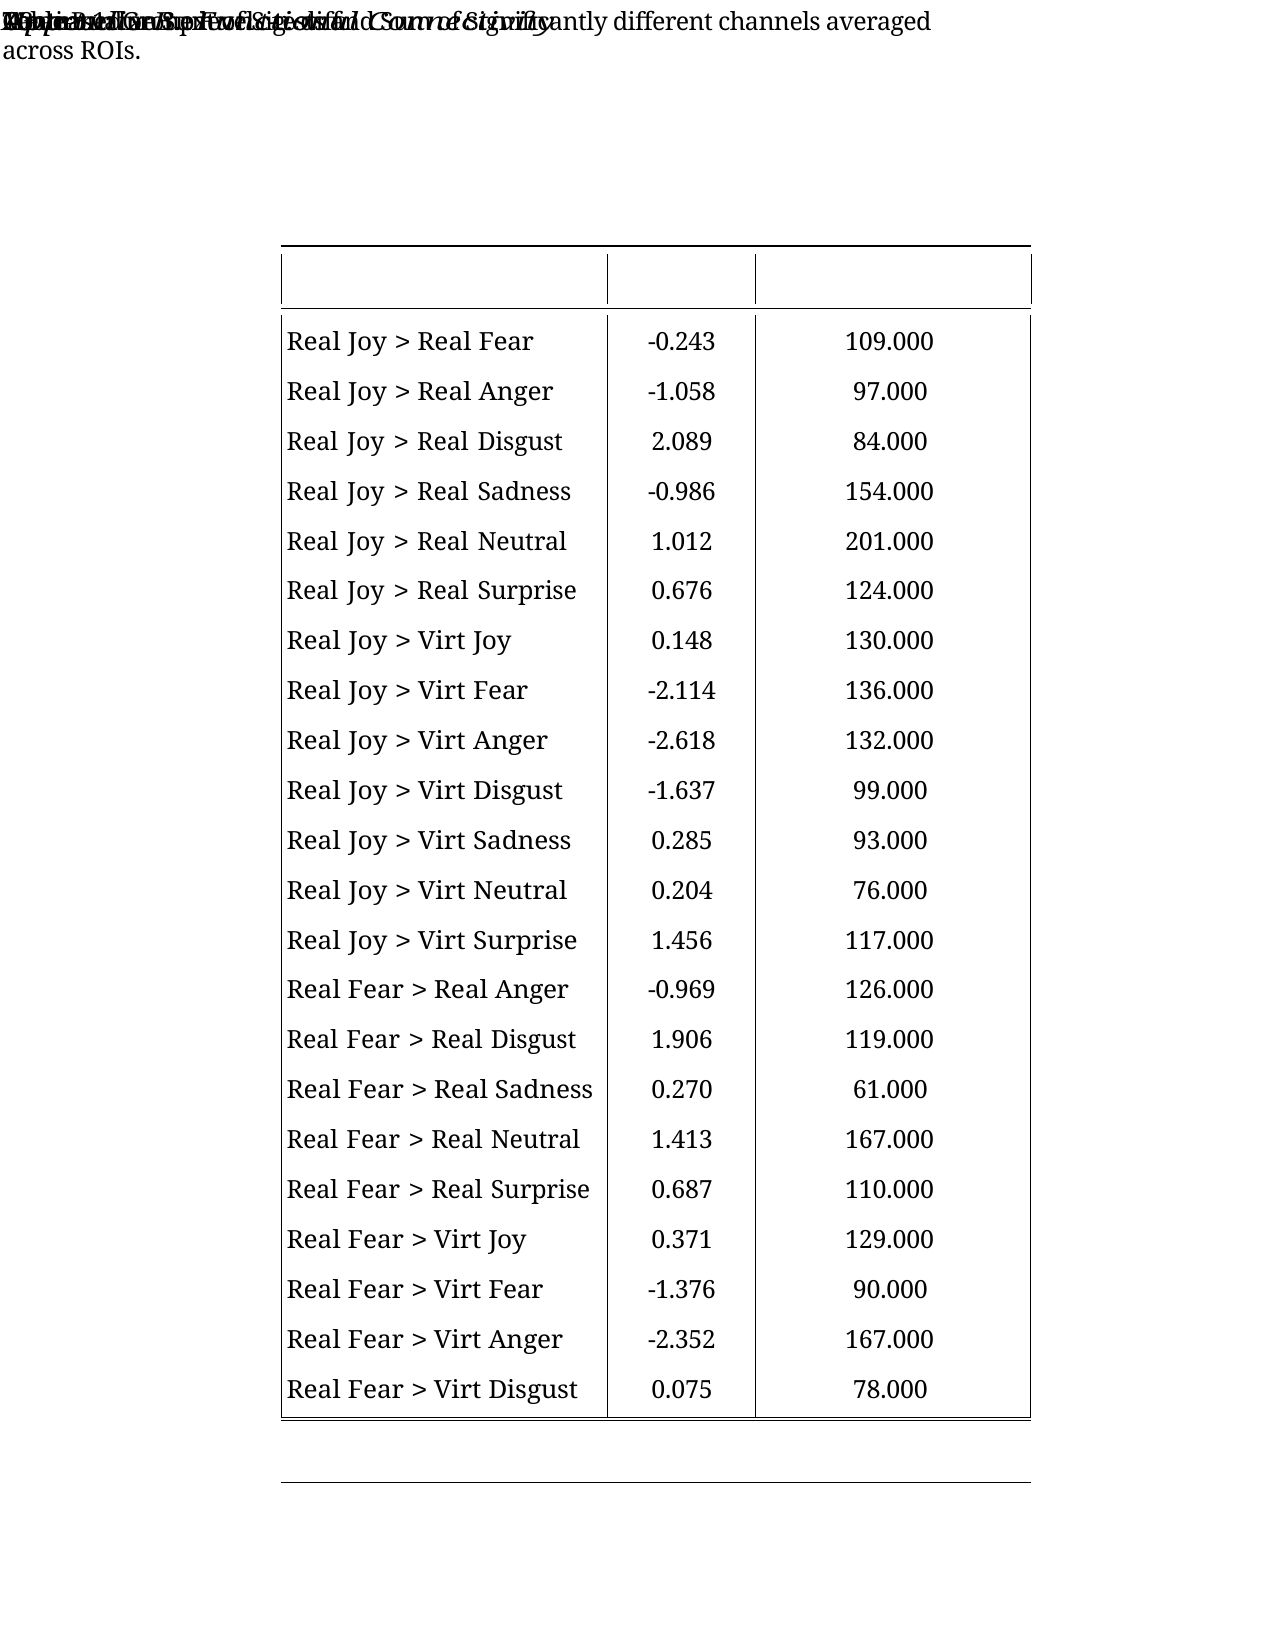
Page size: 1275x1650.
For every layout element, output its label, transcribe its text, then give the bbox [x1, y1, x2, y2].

table_cell Real Joy > Virt Fear [282, 664, 607, 713]
table_header -0.243 [608, 315, 755, 364]
table_cell Real Joy > Real Neutral [282, 514, 607, 564]
table_cell 0.270 [608, 1063, 755, 1113]
table_cell -0.986 [608, 464, 755, 514]
table_cell 201.000 [756, 514, 1030, 564]
table_cell -1.376 [608, 1262, 755, 1312]
table_cell Real Fear > Virt Fear [282, 1262, 607, 1312]
table_cell 0.371 [608, 1213, 755, 1262]
table_cell 1.012 [608, 514, 755, 564]
table_cell 2.089 [608, 414, 755, 464]
table_cell 1.906 [608, 1013, 755, 1063]
table_cell Real Joy > Real Sadness [282, 464, 607, 514]
table_cell Real Joy > Real Disgust [282, 414, 607, 464]
table_cell 1.413 [608, 1113, 755, 1162]
table_cell Real Joy > Virt Surprise [282, 913, 607, 963]
table_cell 126.000 [756, 963, 1030, 1013]
table_cell Real Joy > Virt Anger [282, 714, 607, 763]
table_cell 0.204 [608, 863, 755, 913]
table_cell 167.000 [756, 1113, 1030, 1162]
table_cell 132.000 [756, 714, 1030, 763]
table_cell 0.148 [608, 614, 755, 663]
table_cell 124.000 [756, 564, 1030, 614]
table_cell 90.000 [756, 1262, 1030, 1312]
table_cell 78.000 [756, 1362, 1030, 1417]
table_cell 119.000 [756, 1013, 1030, 1063]
table_cell -1.058 [608, 364, 755, 414]
table_cell Real Fear > Virt Joy [282, 1213, 607, 1262]
table_cell 0.676 [608, 564, 755, 614]
table_cell 97.000 [756, 364, 1030, 414]
table_cell 110.000 [756, 1163, 1030, 1212]
table_cell Real Joy > Virt Sadness [282, 813, 607, 863]
table_header 109.000 [756, 315, 1030, 364]
table_cell -2.618 [608, 714, 755, 763]
table_cell Real Fear > Real Disgust [282, 1013, 607, 1063]
table_cell 61.000 [756, 1063, 1030, 1113]
table_cell Real Fear > Virt Disgust [282, 1362, 607, 1417]
table_cell 76.000 [756, 863, 1030, 913]
table_cell 1.456 [608, 913, 755, 963]
table_cell -2.352 [608, 1312, 755, 1362]
table_cell Real Fear > Virt Anger [282, 1312, 607, 1362]
table_header Real Joy > Real Fear [282, 315, 607, 364]
table_cell 0.285 [608, 813, 755, 863]
table_cell Real Joy > Real Surprise [282, 564, 607, 614]
table_cell -1.637 [608, 763, 755, 813]
table_cell 93.000 [756, 813, 1030, 863]
table_cell Real Joy > Virt Joy [282, 614, 607, 663]
table_cell 0.687 [608, 1163, 755, 1212]
table_cell 136.000 [756, 664, 1030, 713]
table_cell Real Joy > Real Anger [282, 364, 607, 414]
table_cell 129.000 [756, 1213, 1030, 1262]
table_cell 84.000 [756, 414, 1030, 464]
table_cell 99.000 [756, 763, 1030, 813]
table_cell -0.969 [608, 963, 755, 1013]
table_cell Real Joy > Virt Neutral [282, 863, 607, 913]
table_cell Real Joy > Virt Disgust [282, 763, 607, 813]
table_cell 130.000 [756, 614, 1030, 663]
table_cell 0.075 [608, 1362, 755, 1417]
table_cell 167.000 [756, 1312, 1030, 1362]
table_cell -2.114 [608, 664, 755, 713]
table_cell 117.000 [756, 913, 1030, 963]
table_cell Real Fear > Real Surprise [282, 1163, 607, 1212]
table_cell Real Fear > Real Sadness [282, 1063, 607, 1113]
table_cell Real Fear > Real Anger [282, 963, 607, 1013]
table_cell Real Fear > Real Neutral [282, 1113, 607, 1162]
table_cell 154.000 [756, 464, 1030, 514]
